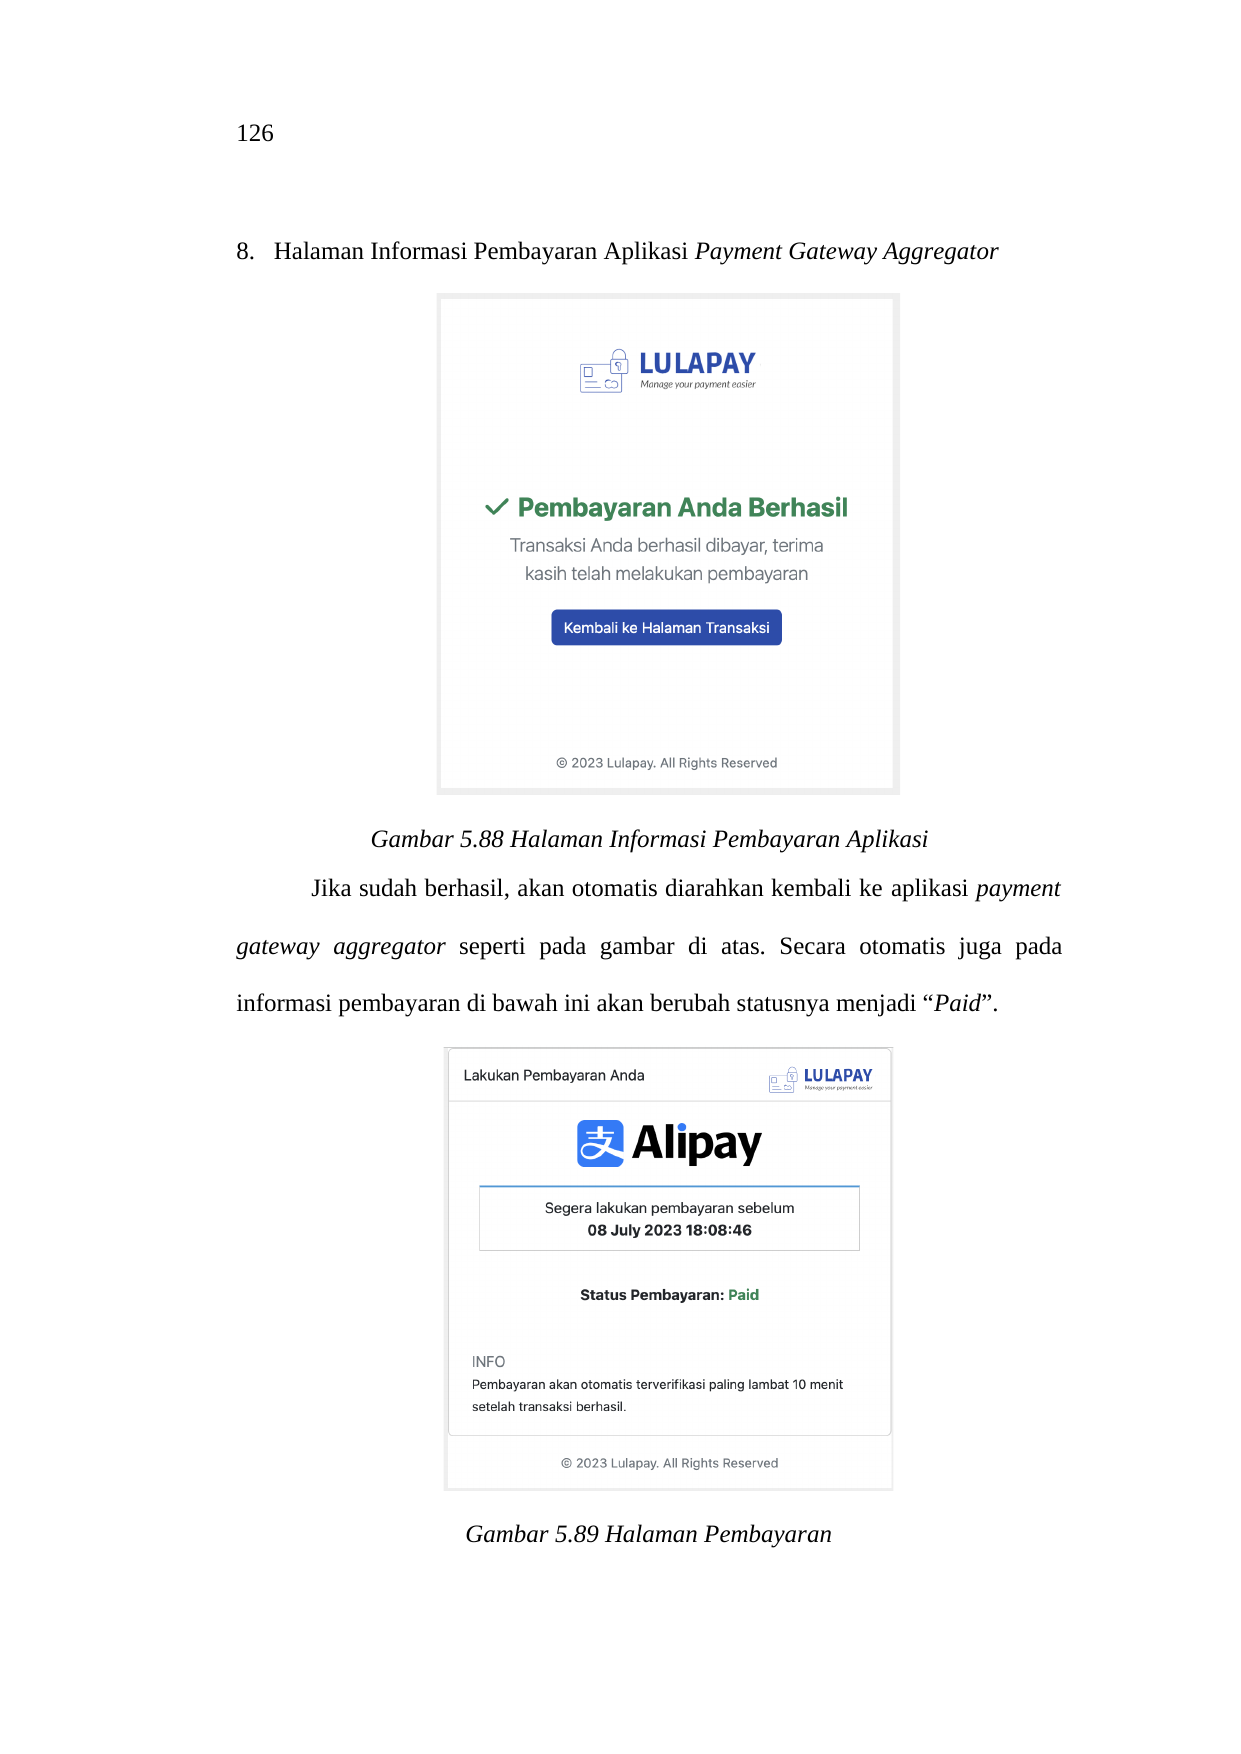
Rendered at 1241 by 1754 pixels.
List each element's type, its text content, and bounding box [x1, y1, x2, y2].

list Halaman Informasi Pembayaran Aplikasi Payment Gateway Aggregator [236, 236, 1063, 265]
text Jika sudah berhasil, akan otomatis diarahkan kembali ke aplikasi payment gateway aggregator seperti pada gambar di atas. Secara otomatis juga pada informasi pembayaran di bawah ini akan berubah statusnya menjadi “Paid”. [236, 873, 1063, 1017]
picture [436, 293, 901, 795]
picture [443, 1045, 894, 1491]
